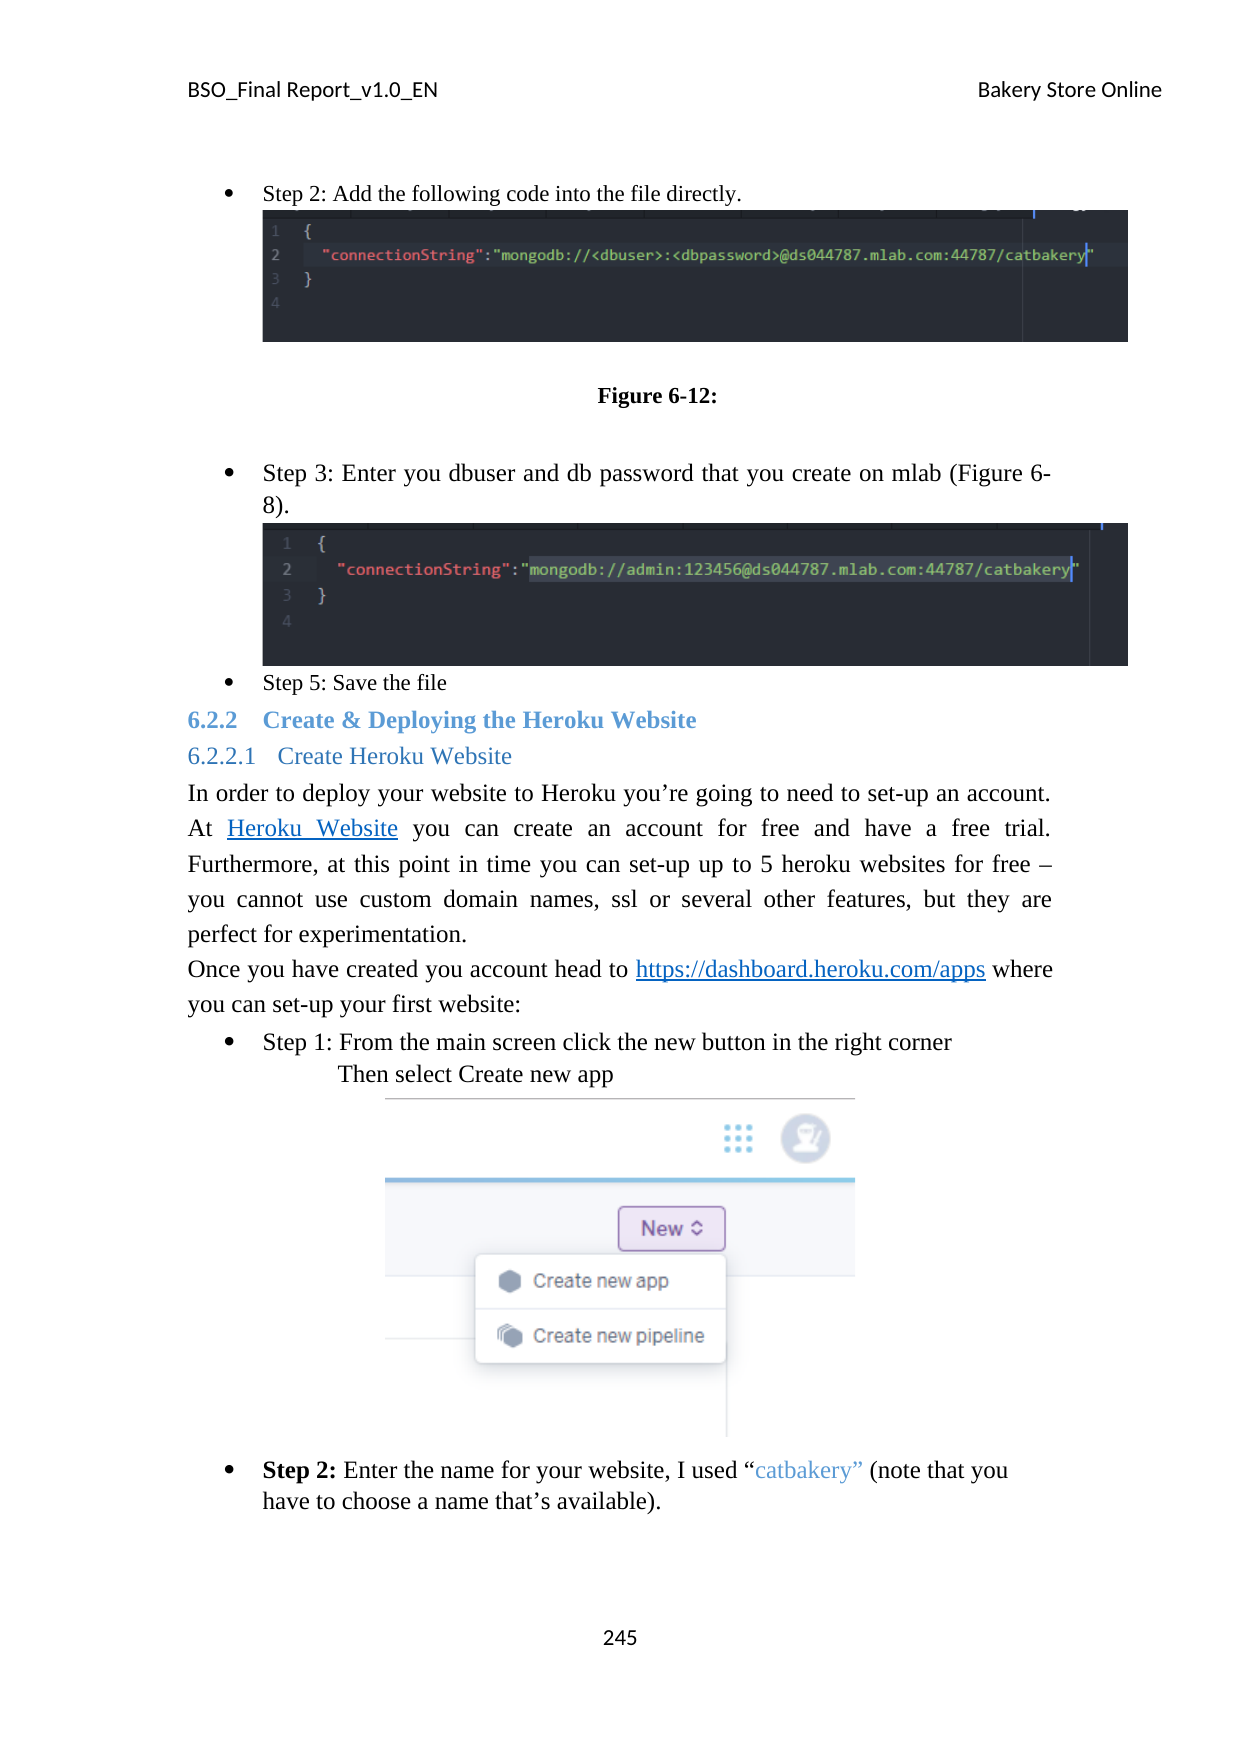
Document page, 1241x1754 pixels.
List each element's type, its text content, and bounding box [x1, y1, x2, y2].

list Figure 6-12: [262, 382, 1053, 409]
subtitle Create Heroku Website [187, 741, 1053, 769]
list Step 2: Enter the name for your website, I used “catbakery” (note that you have to choose a name that’s available). [225, 1455, 1053, 1515]
text In order to deploy your website to Heroku you’re going to need to set-up an account. At Heroku Website you can create an account for free and have a free trial. Furthermore, at this point in time you can set-up up to 5 heroku websites for free – you cannot use custom domain names, ssl or several other features, but they are perfect for experimentation. [187, 772, 1053, 948]
picture [262, 210, 1128, 342]
list Step 5: Save the file [225, 669, 1053, 695]
list Step 3: Enter you dbuser and db password that you create on mlab (Figure 6-8). [225, 458, 1053, 519]
text Once you have created you account head to https://dashboard.heroku.com/apps where you can set-up your first website: [187, 948, 1053, 1018]
subtitle Create & Deploying the Heroku Website [187, 706, 1053, 734]
picture [262, 523, 1128, 666]
picture [385, 1098, 856, 1437]
list Step 2: Add the following code into the file directly. [225, 180, 1053, 206]
list Step 1: From the main screen click the new button in the right corner [225, 1027, 1053, 1055]
list Then select Create new app [337, 1059, 1053, 1088]
